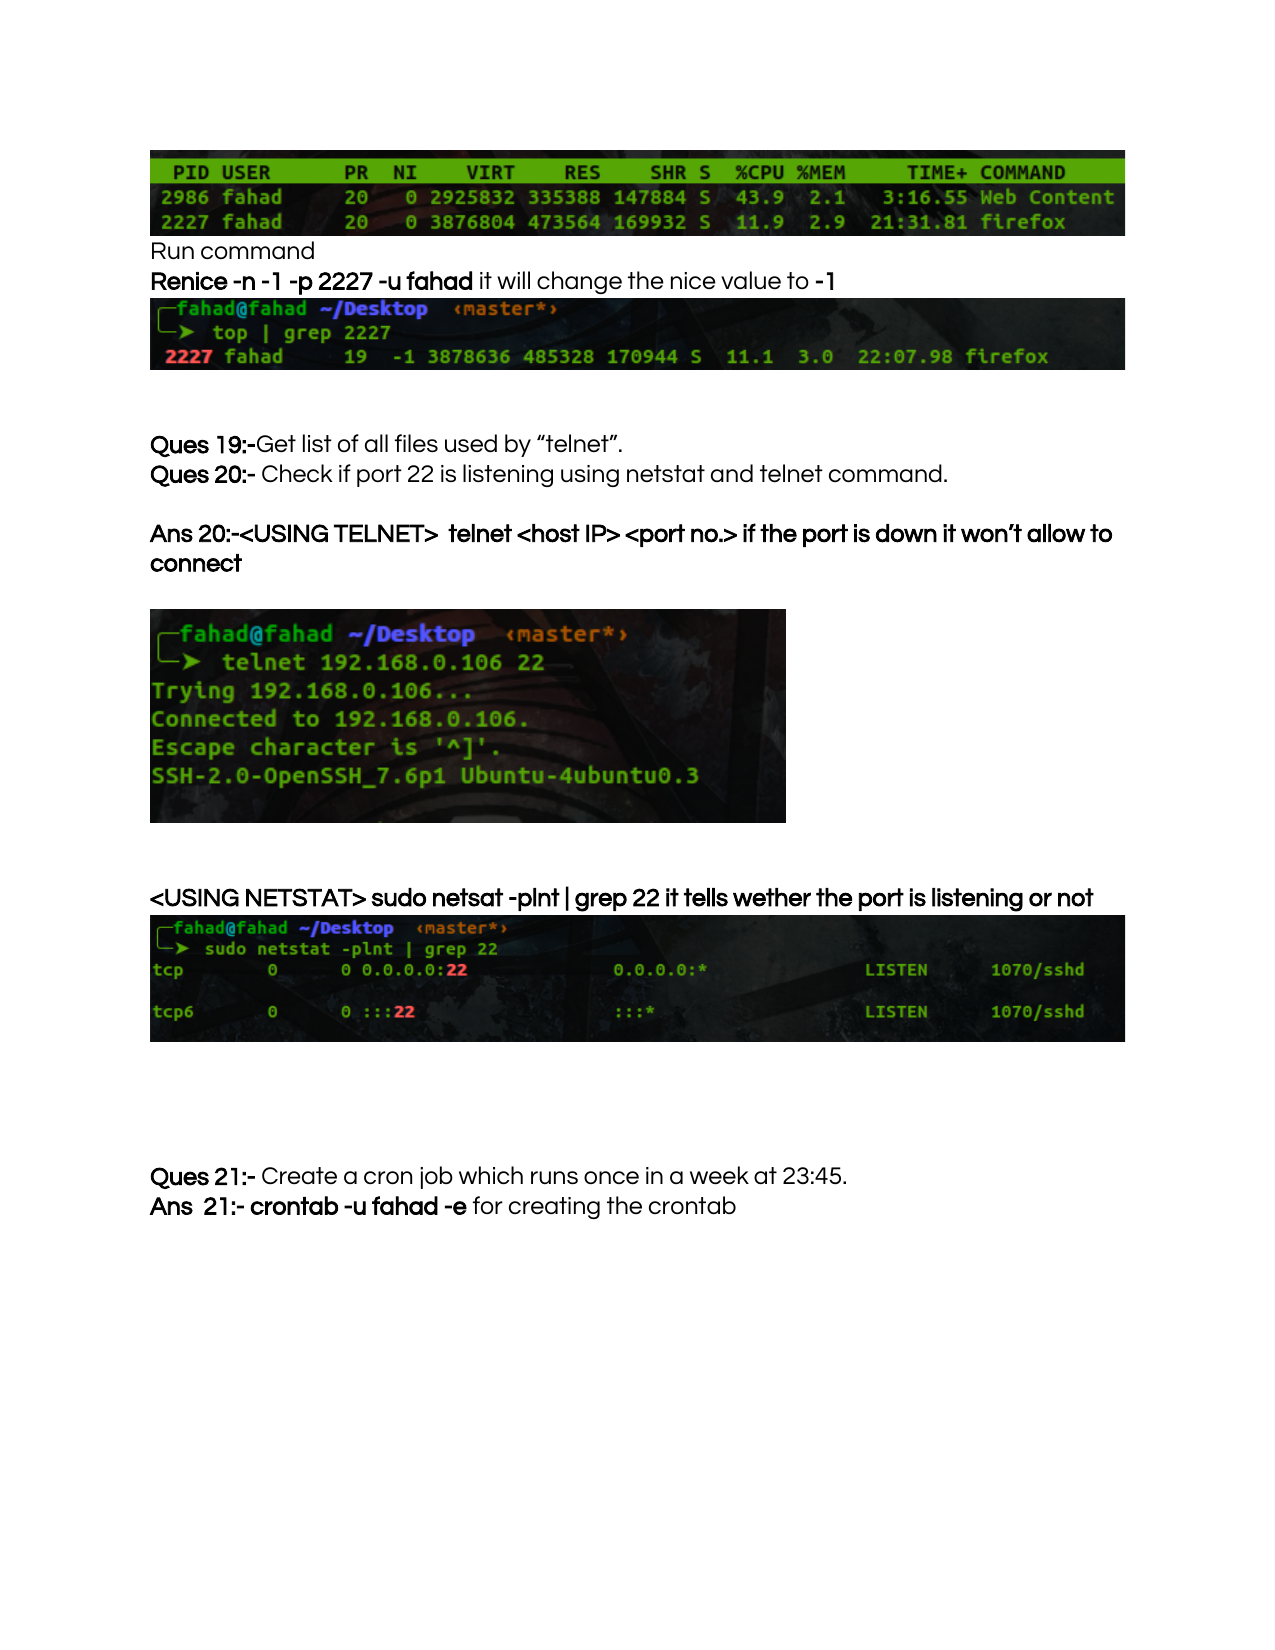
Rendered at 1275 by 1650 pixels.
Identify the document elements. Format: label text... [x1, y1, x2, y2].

picture [150, 298, 1125, 370]
text Ans 21:- crontab -u fahad -e for creating the crontab [150, 1194, 1125, 1219]
picture [150, 150, 1125, 236]
text Ans 20:-<USING TELNET> telnet <host IP> <port no.> if the port is down it won’t allow to connect [150, 521, 1125, 576]
picture [150, 915, 1125, 1042]
text Run command [150, 239, 1125, 265]
text Ques 21:- Create a cron job which runs once in a week at 23:45. [150, 1164, 1125, 1190]
text Renice -n -1 -p 2227 -u fahad it will change the nice value to -1 [150, 269, 1125, 294]
text Ques 20:- Check if port 22 is listening using netstat and telnet command. [150, 462, 1125, 488]
text Ques 19:-Get list of all files used by “telnet”. [150, 432, 1125, 458]
picture [150, 609, 786, 823]
text <USING NETSTAT> sudo netsat -plnt | grep 22 it tells wether the port is listening or not [150, 885, 1125, 911]
